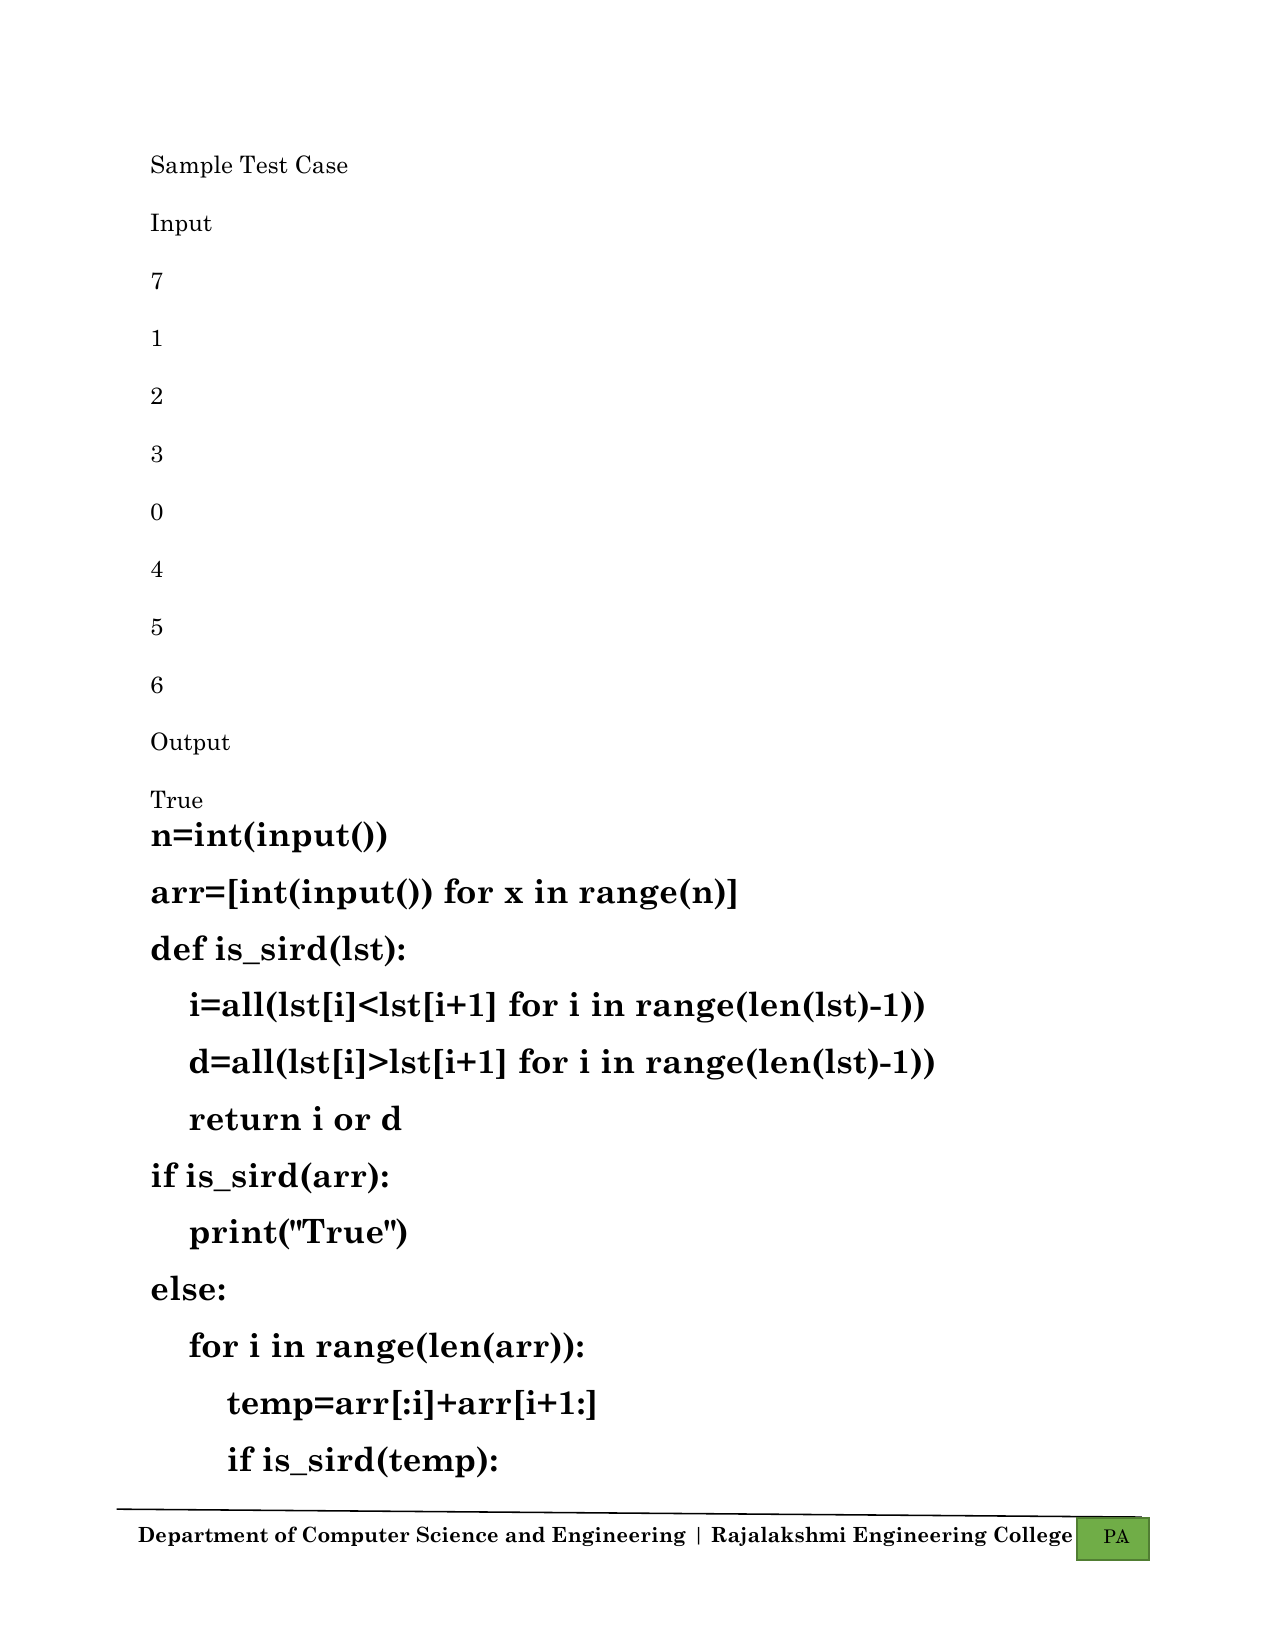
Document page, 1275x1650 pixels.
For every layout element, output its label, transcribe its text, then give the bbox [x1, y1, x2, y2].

text arr=[int(input()) for x in range(n)] [150, 870, 1125, 911]
text for i in range(len(arr)): [150, 1324, 1125, 1365]
text n=int(input()) [150, 814, 1125, 854]
text Output [150, 727, 1125, 756]
text 3 [150, 438, 1125, 467]
text return i or d [150, 1097, 1125, 1138]
text temp=arr[:i]+arr[i+1:] [150, 1381, 1125, 1421]
text 6 [150, 669, 1125, 698]
text i=all(lst[i]<lst[i+1] for i in range(len(lst)-1)) [150, 984, 1125, 1024]
text 4 [150, 554, 1125, 583]
text 0 [150, 496, 1125, 525]
text print("True") [150, 1211, 1125, 1251]
text if is_sird(temp): [150, 1438, 1125, 1478]
text if is_sird(arr): [150, 1154, 1125, 1194]
text else: [150, 1268, 1125, 1308]
text True [150, 785, 1125, 814]
text d=all(lst[i]>lst[i+1] for i in range(len(lst)-1)) [150, 1041, 1125, 1081]
text 5 [150, 612, 1125, 641]
text def is_sird(lst): [150, 927, 1125, 967]
text Input [150, 208, 1125, 237]
text 2 [150, 381, 1125, 410]
text 7 [150, 265, 1125, 294]
text Sample Test Case [150, 150, 1125, 179]
text 1 [150, 323, 1125, 352]
